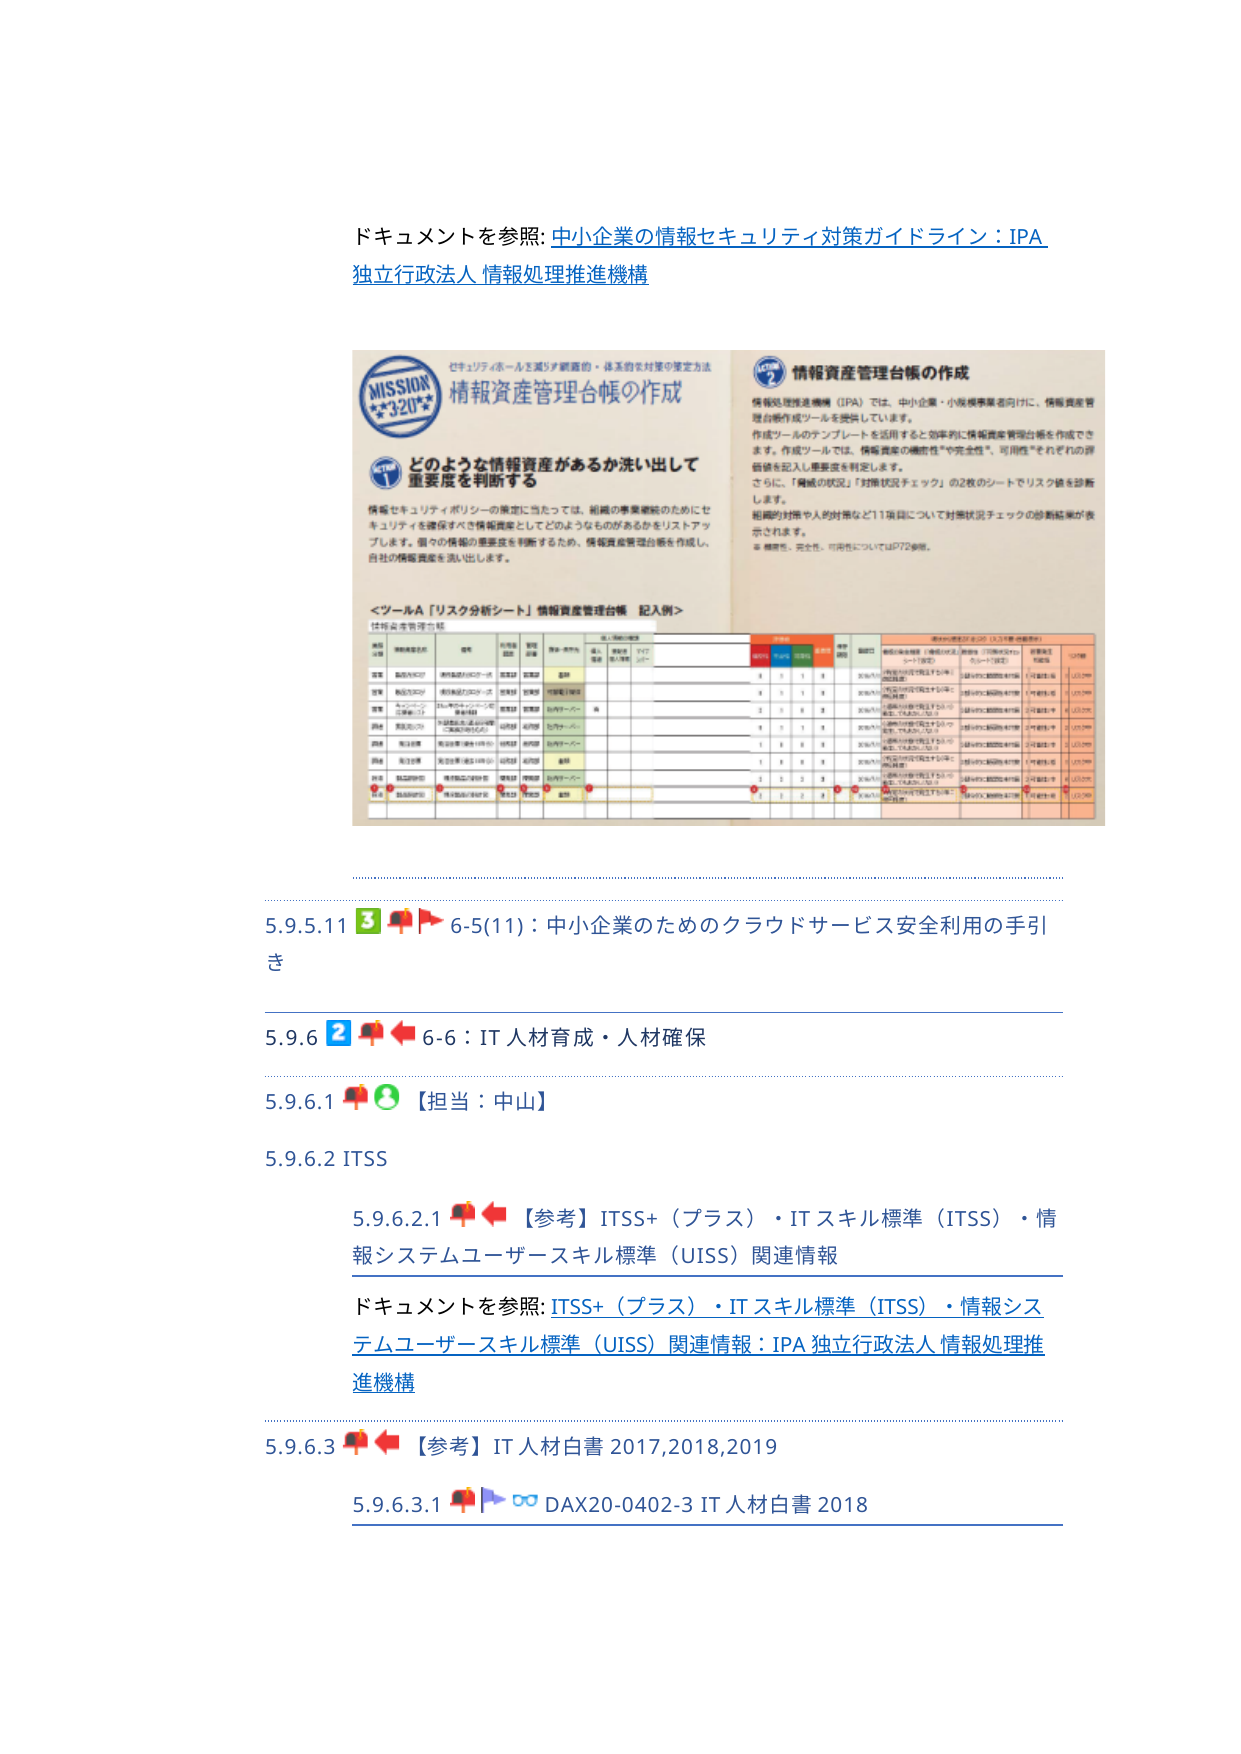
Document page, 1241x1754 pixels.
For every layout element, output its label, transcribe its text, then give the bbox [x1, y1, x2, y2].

text ドキュメントを参照: ITSS+（プラス）・ITスキル標準（ITSS）・情報システムユーザースキル標準（UISS）関連情報：IPA 独立行政法人 情報処理推進機構 [352, 1287, 1063, 1399]
text 【参考】IT人材白書2017,2018,2019 [265, 1420, 1063, 1464]
picture [481, 1201, 507, 1227]
text ITSS [265, 1134, 1063, 1177]
picture [326, 1020, 352, 1046]
text 6-6：IT人材育成・人材確保 [265, 1013, 1063, 1055]
picture [374, 1429, 400, 1455]
picture [512, 1487, 538, 1513]
picture [390, 1020, 416, 1046]
text DAX20-0402-3 IT人材白書2018 [352, 1484, 1063, 1524]
picture [374, 1084, 400, 1110]
picture [342, 1084, 368, 1110]
picture [450, 1487, 475, 1513]
text ドキュメントを参照: 中小企業の情報セキュリティ対策ガイドライン：IPA 独立行政法人 情報処理推進機構 [352, 217, 1063, 292]
text 【担当：中山】 [265, 1076, 1063, 1119]
picture [342, 1429, 368, 1455]
text 6-5(11)：中小企業のためのクラウドサービス安全利用の手引き [265, 899, 1063, 980]
picture [387, 908, 413, 934]
picture [355, 908, 381, 934]
text 【参考】ITSS+（プラス）・ITスキル標準（ITSS）・情報システムユーザースキル標準（UISS）関連情報 [352, 1198, 1063, 1275]
picture [418, 908, 444, 934]
picture [352, 350, 1106, 826]
picture [358, 1020, 384, 1046]
picture [450, 1201, 475, 1227]
picture [481, 1487, 507, 1513]
